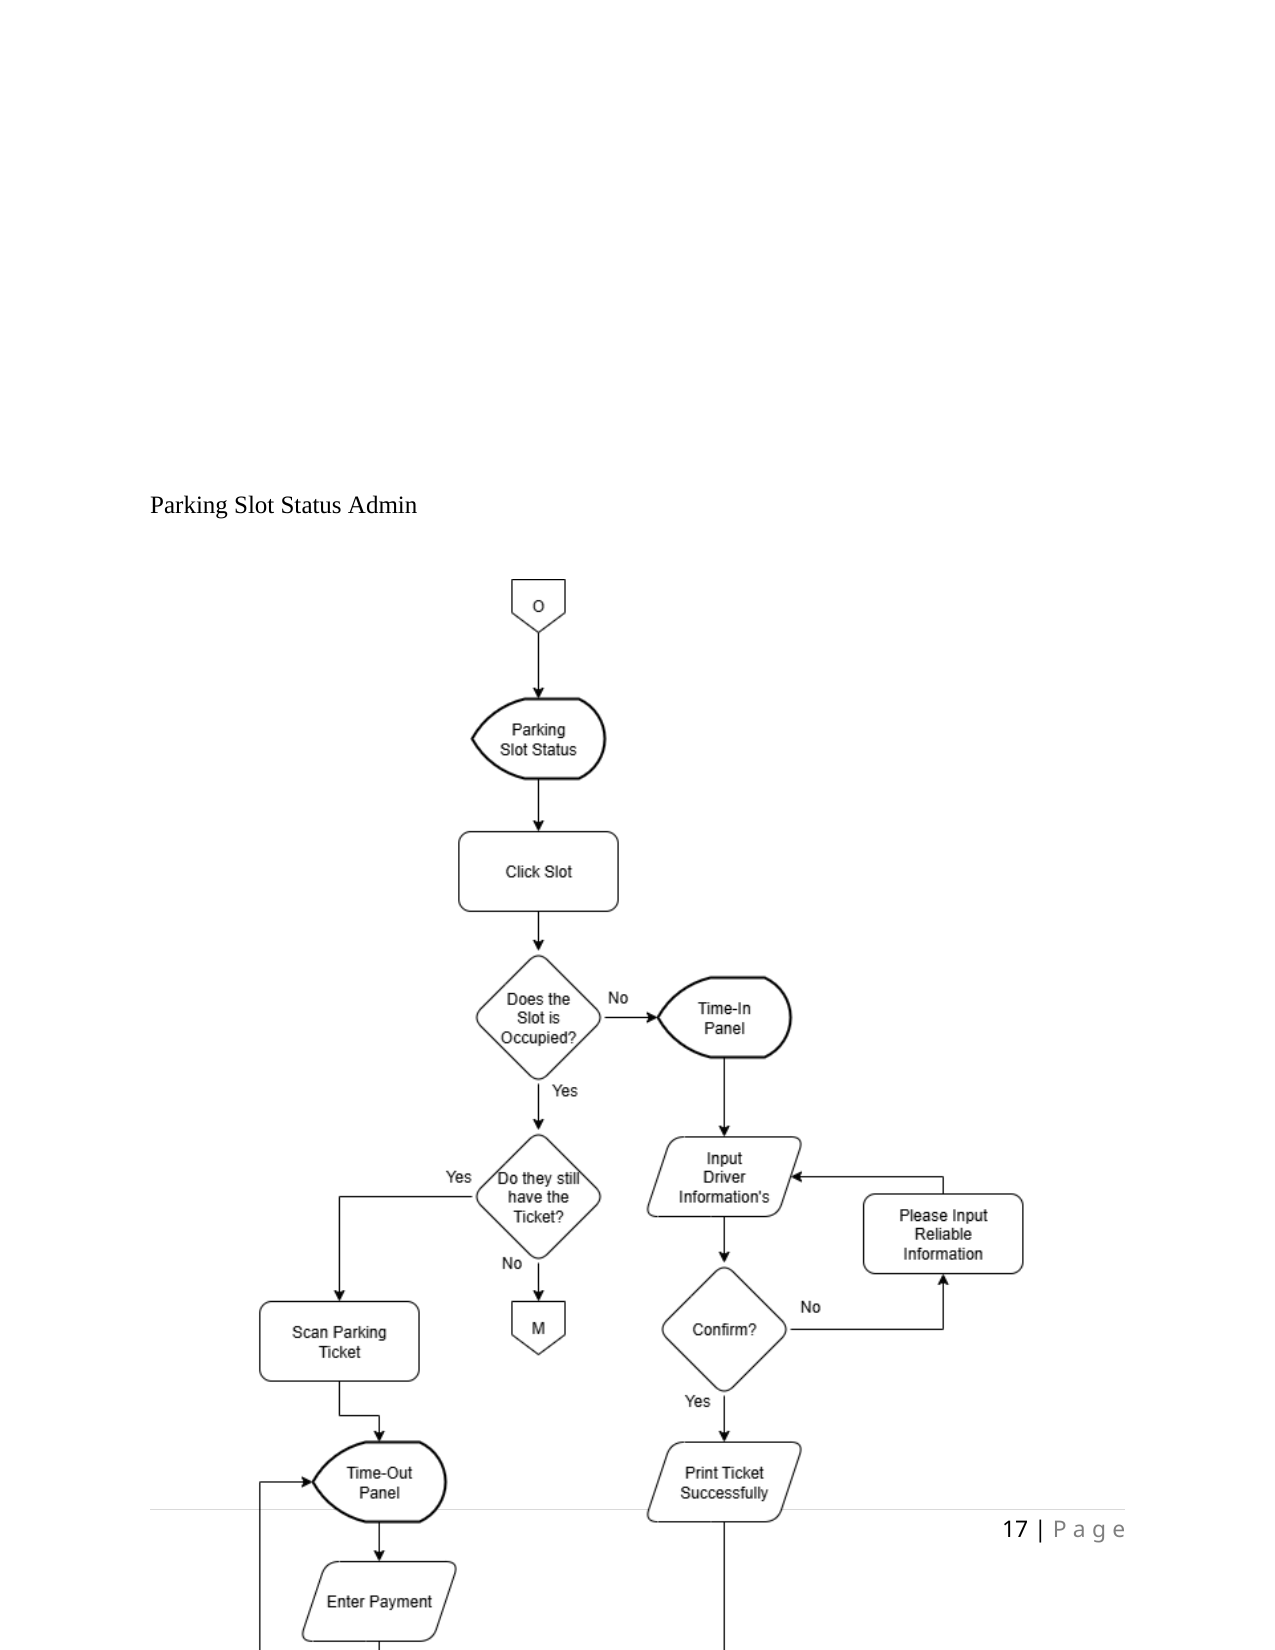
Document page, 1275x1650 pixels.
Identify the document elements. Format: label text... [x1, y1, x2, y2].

picture [250, 579, 1025, 1650]
text Parking Slot Status Admin [150, 490, 1125, 519]
